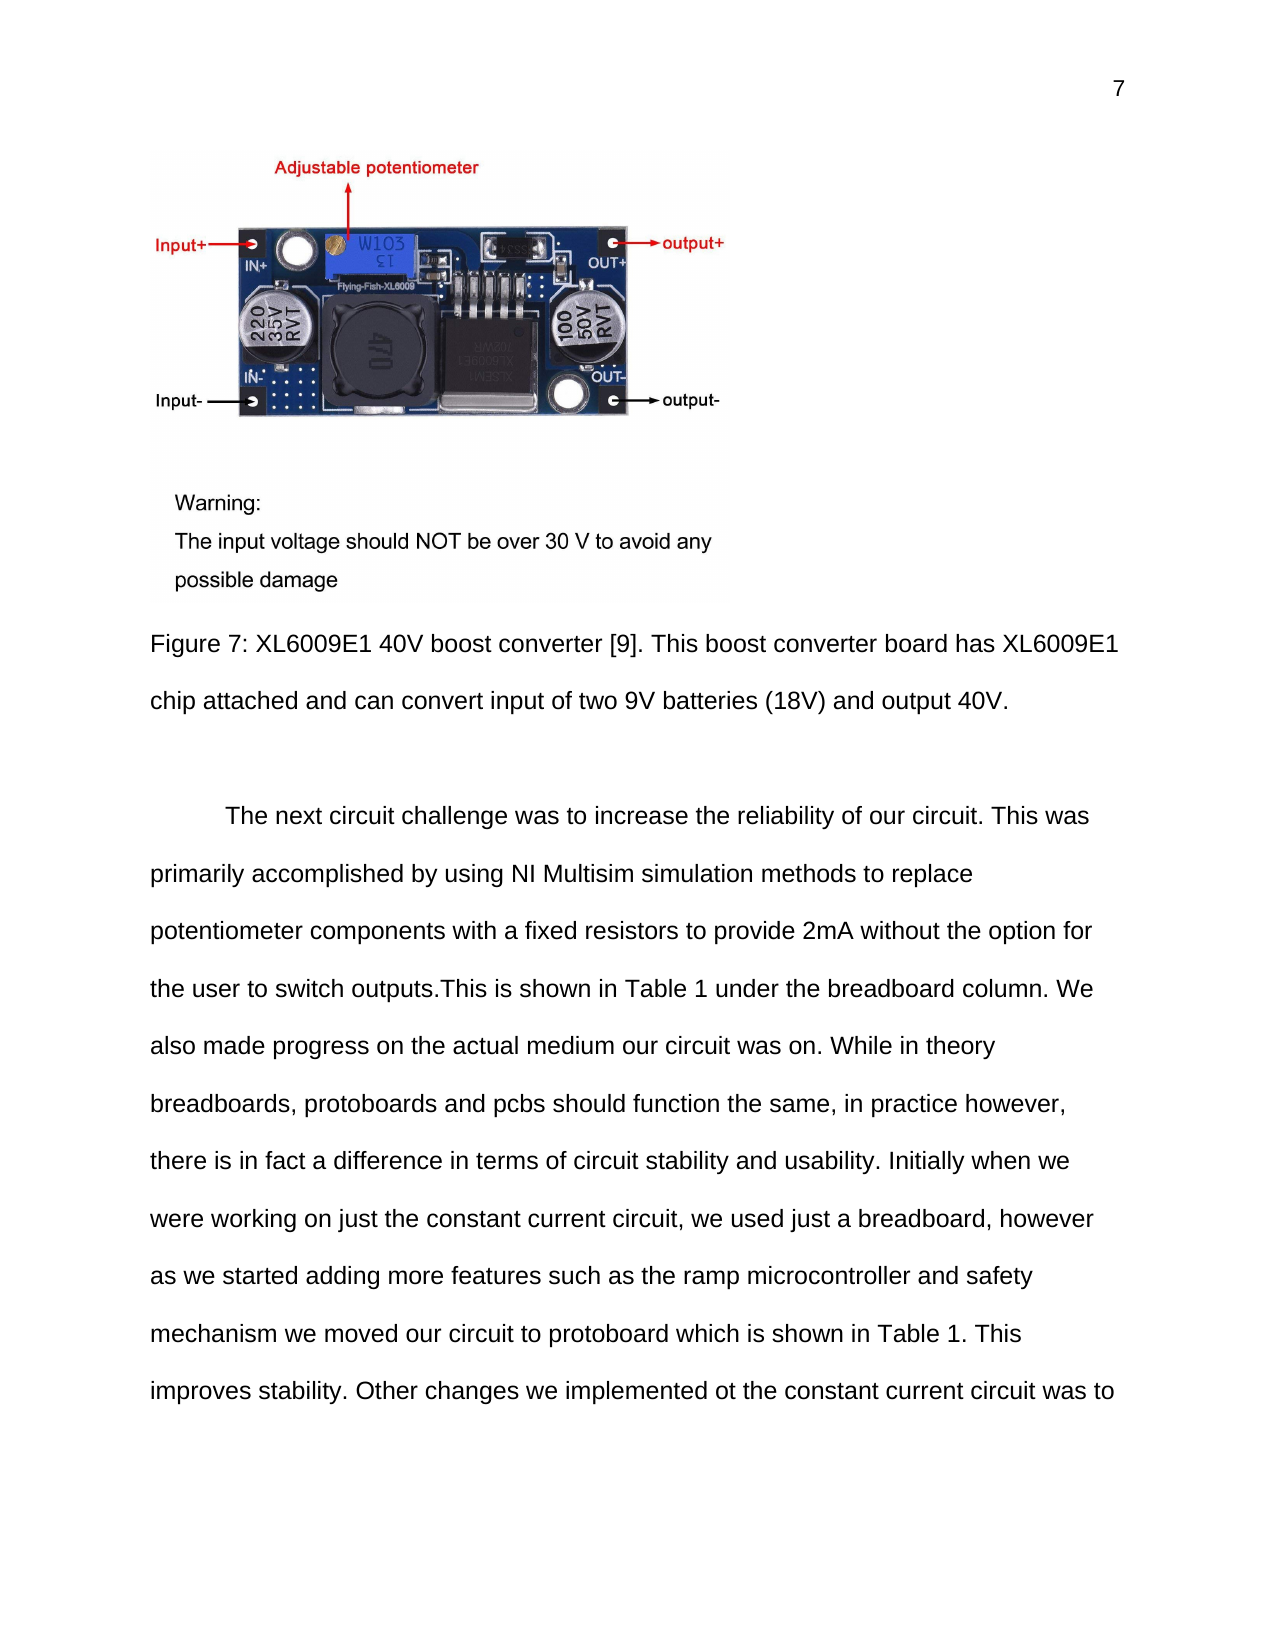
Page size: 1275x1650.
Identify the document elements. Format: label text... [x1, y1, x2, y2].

text Figure 7: XL6009E1 40V boost converter [9]. This boost converter board has XL6009E1 chip attached and can convert input of two 9V batteries (18V) and output 40V. [150, 629, 1125, 715]
picture [150, 150, 730, 603]
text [150, 801, 1125, 1405]
